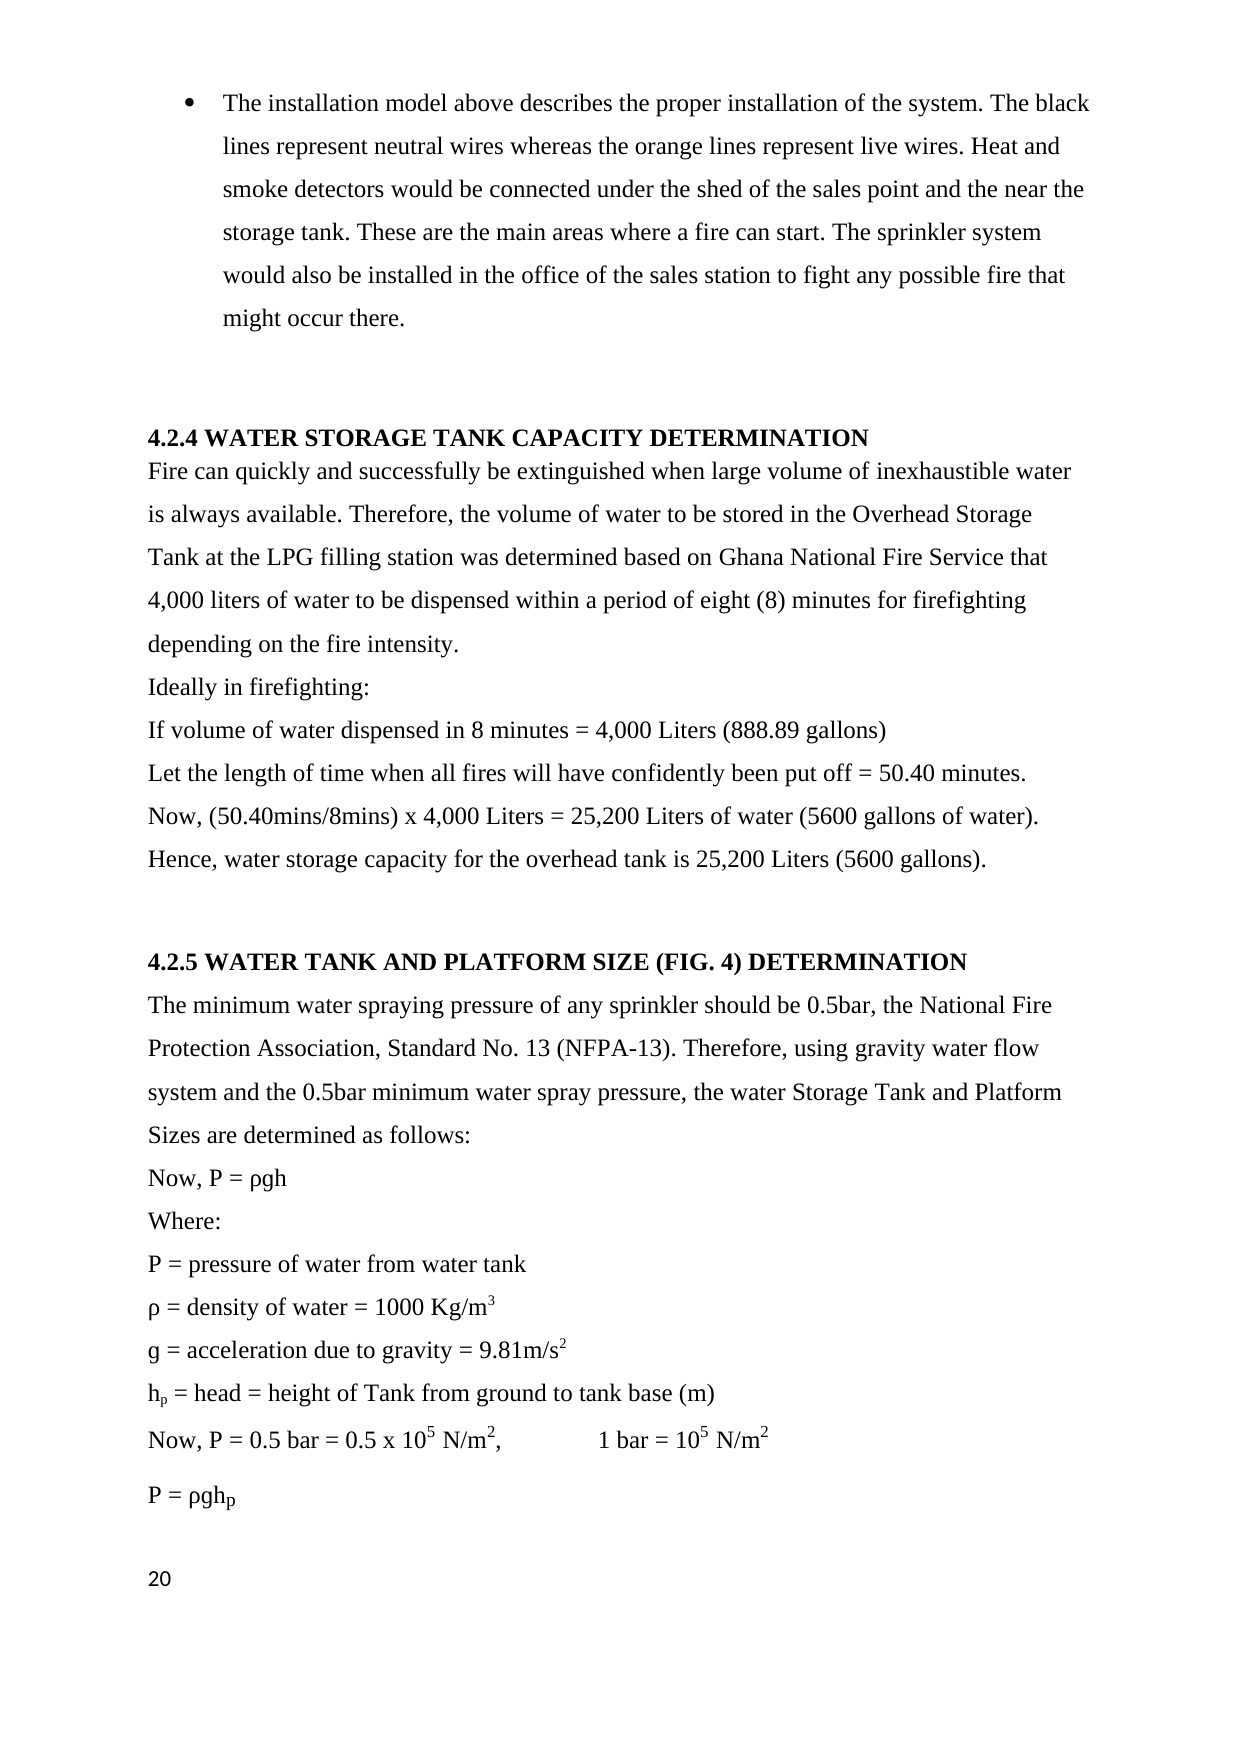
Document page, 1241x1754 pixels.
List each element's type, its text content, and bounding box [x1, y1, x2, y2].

text 4.2.5 WATER TANK AND PLATFORM SIZE (FIG. 4) DETERMINATION [148, 947, 1093, 976]
text Hence, water storage capacity for the overhead tank is 25,200 Liters (5600 gallons). [148, 844, 1093, 873]
text ρ = density of water = 1000 Kg/m3 [148, 1292, 1093, 1321]
text ɡ = acceleration due to gravity = 9.81m/s2 [148, 1335, 1093, 1364]
text Now, (50.40mins/8mins) x 4,000 Liters = 25,200 Liters of water (5600 gallons of water). [148, 801, 1093, 830]
text Now, P = ρɡh [148, 1163, 1093, 1192]
text 4.2.4 WATER STORAGE TANK CAPACITY DETERMINATION [148, 423, 1091, 452]
subtitle Ideally in firefighting: [148, 672, 1085, 701]
text Let the length of time when all fires will have confidently been put off = 50.40 minutes. [148, 758, 1093, 787]
text P = pressure of water from water tank [148, 1249, 1093, 1278]
text hp = head = height of Tank from ground to tank base (m) [148, 1378, 1093, 1407]
subtitle Fire can quickly and successfully be extinguished when large volume of inexhaustible water is always available. Therefore, the volume of water to be stored in the Overhead Storage Tank at the LPG filling station was determined based on Ghana National Fire Service that 4,000 liters of water to be dispensed within a period of eight (8) minutes for firefighting depending on the fire intensity. [148, 456, 1085, 657]
list The installation model above describes the proper installation of the system. The black lines represent neutral wires whereas the orange lines represent live wires. Heat and smoke detectors would be connected under the shed of the sales point and the near the storage tank. These are the main areas where a fire can start. The sprinkler system would also be installed in the office of the sales station to fight any possible fire that might occur there. [185, 88, 1093, 332]
text Now, P = 0.5 bar = 0.5 x 105 N/m2, 1 bar = 105 N/m2 [148, 1422, 1093, 1455]
text P = ρɡhp [148, 1472, 1093, 1510]
text The minimum water spraying pressure of any sprinkler should be 0.5bar, the National Fire Protection Association, Standard No. 13 (NFPA-13). Therefore, using gravity water flow system and the 0.5bar minimum water spray pressure, the water Storage Tank and Platform Sizes are determined as follows: [148, 990, 1093, 1148]
subtitle If volume of water dispensed in 8 minutes = 4,000 Liters (888.89 gallons) [148, 715, 1085, 744]
text Where: [148, 1206, 1093, 1235]
